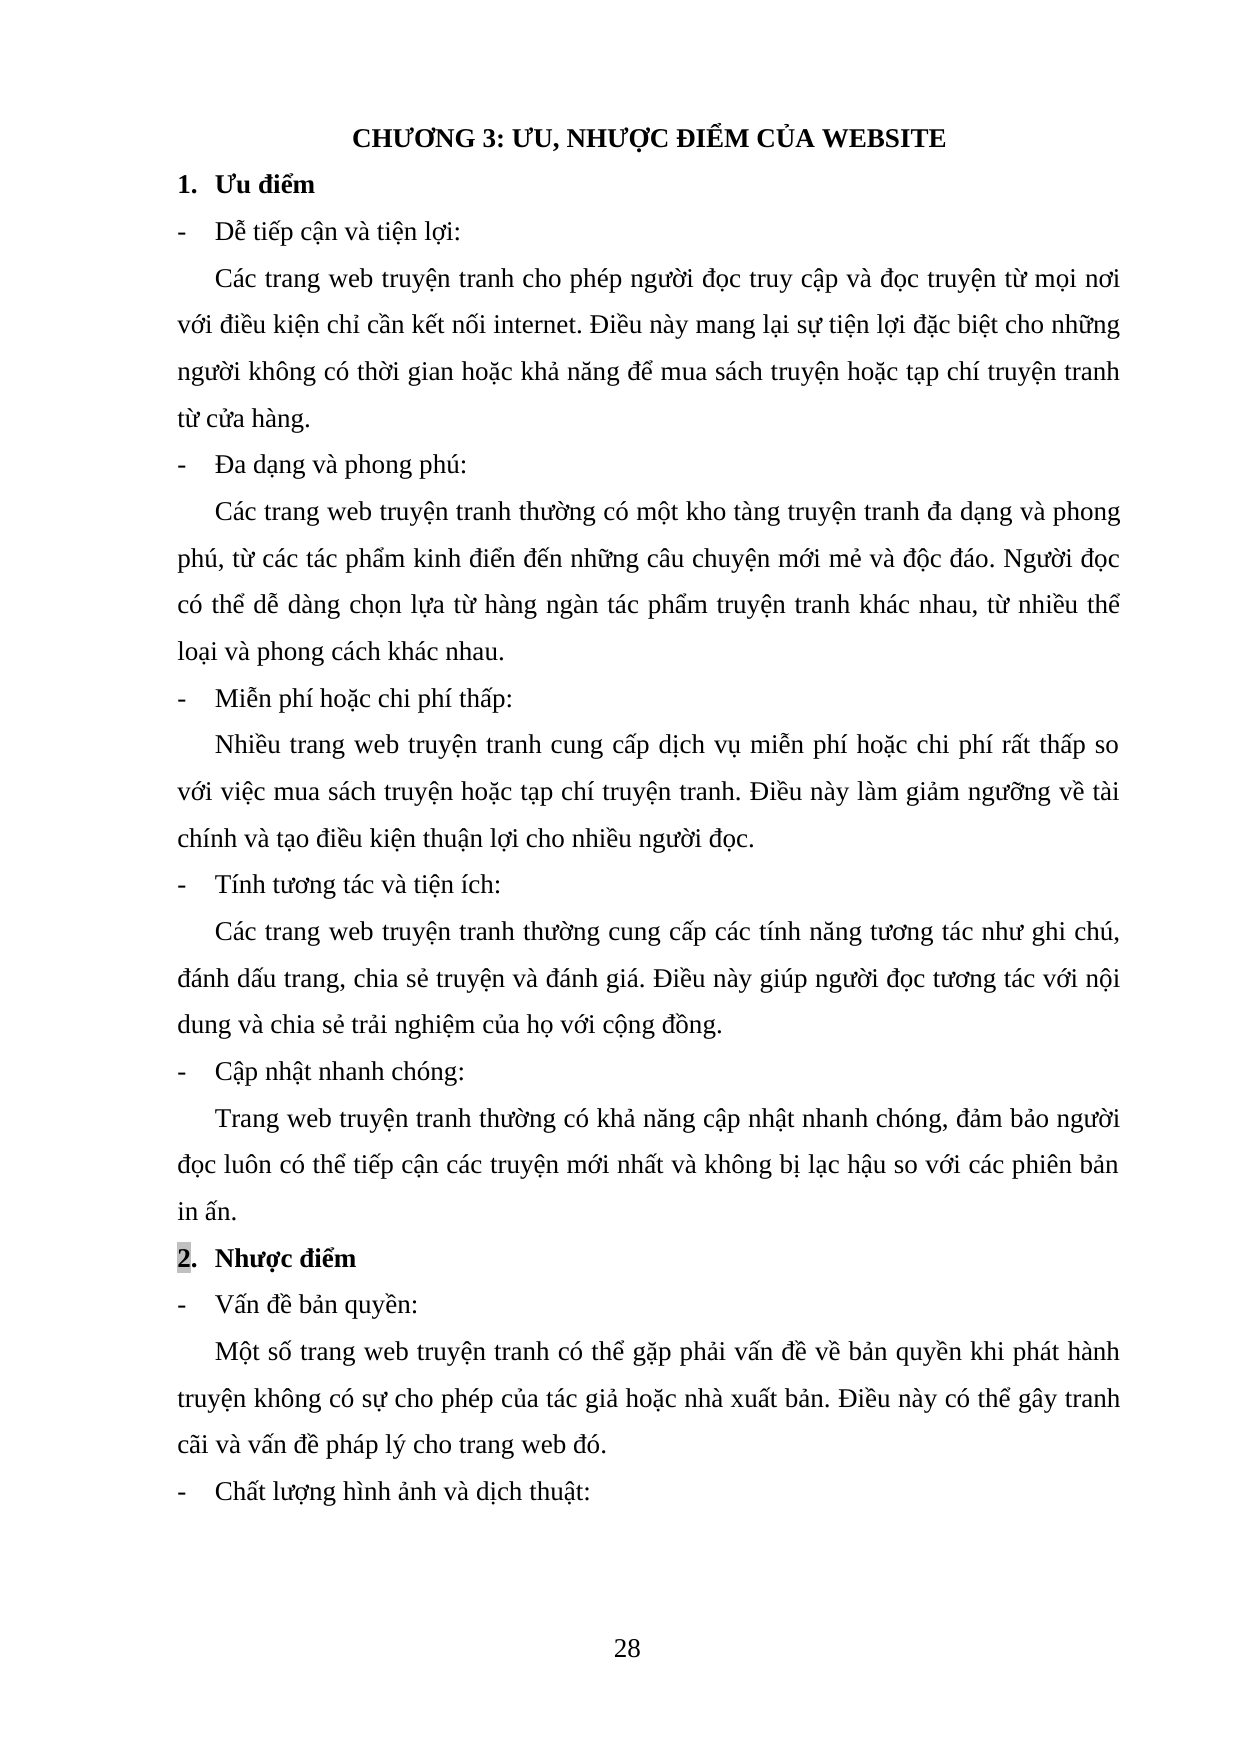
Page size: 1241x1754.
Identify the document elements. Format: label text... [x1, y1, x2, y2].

text Trang web truyện tranh thường có khả năng cập nhật nhanh chóng, đảm bảo người đọc luôn có thể tiếp cận các truyện mới nhất và không bị lạc hậu so với các phiên bản in ấn. [177, 1102, 1122, 1226]
subtitle 2. Nhược điểm [191, 1242, 1122, 1273]
list Đa dạng và phong phú: [177, 448, 1122, 479]
text Một số trang web truyện tranh có thể gặp phải vấn đề về bản quyền khi phát hành truyện không có sự cho phép của tác giả hoặc nhà xuất bản. Điều này có thể gây tranh cãi và vấn đề pháp lý cho trang web đó. [177, 1335, 1122, 1459]
text Các trang web truyện tranh thường cung cấp các tính năng tương tác như ghi chú, đánh dấu trang, chia sẻ truyện và đánh giá. Điều này giúp người đọc tương tác với nội dung và chia sẻ trải nghiệm của họ với cộng đồng. [177, 915, 1122, 1039]
list Miễn phí hoặc chi phí thấp: [177, 682, 1122, 713]
text Nhiều trang web truyện tranh cung cấp dịch vụ miễn phí hoặc chi phí rất thấp so với việc mua sách truyện hoặc tạp chí truyện tranh. Điều này làm giảm ngưỡng về tài chính và tạo điều kiện thuận lợi cho nhiều người đọc. [177, 728, 1122, 853]
list Cập nhật nhanh chóng: [177, 1055, 1122, 1086]
list Dễ tiếp cận và tiện lợi: [177, 215, 1122, 246]
list Chất lượng hình ảnh và dịch thuật: [177, 1475, 1122, 1506]
list Tính tương tác và tiện ích: [177, 868, 1122, 899]
text Các trang web truyện tranh cho phép người đọc truy cập và đọc truyện từ mọi nơi với điều kiện chỉ cần kết nối internet. Điều này mang lại sự tiện lợi đặc biệt cho những người không có thời gian hoặc khả năng để mua sách truyện hoặc tạp chí truyện tranh từ cửa hàng. [177, 262, 1122, 433]
text Các trang web truyện tranh thường có một kho tàng truyện tranh đa dạng và phong phú, từ các tác phẩm kinh điển đến những câu chuyện mới mẻ và độc đáo. Người đọc có thể dễ dàng chọn lựa từ hàng ngàn tác phẩm truyện tranh khác nhau, từ nhiều thể loại và phong cách khác nhau. [177, 495, 1122, 666]
text - Vấn đề bản quyền: [177, 1288, 1122, 1319]
subtitle CHƯƠNG 3: ƯU, NHƯỢC ĐIỂM CỦA WEBSITE [177, 122, 1122, 153]
subtitle Ưu điểm [177, 168, 1122, 199]
